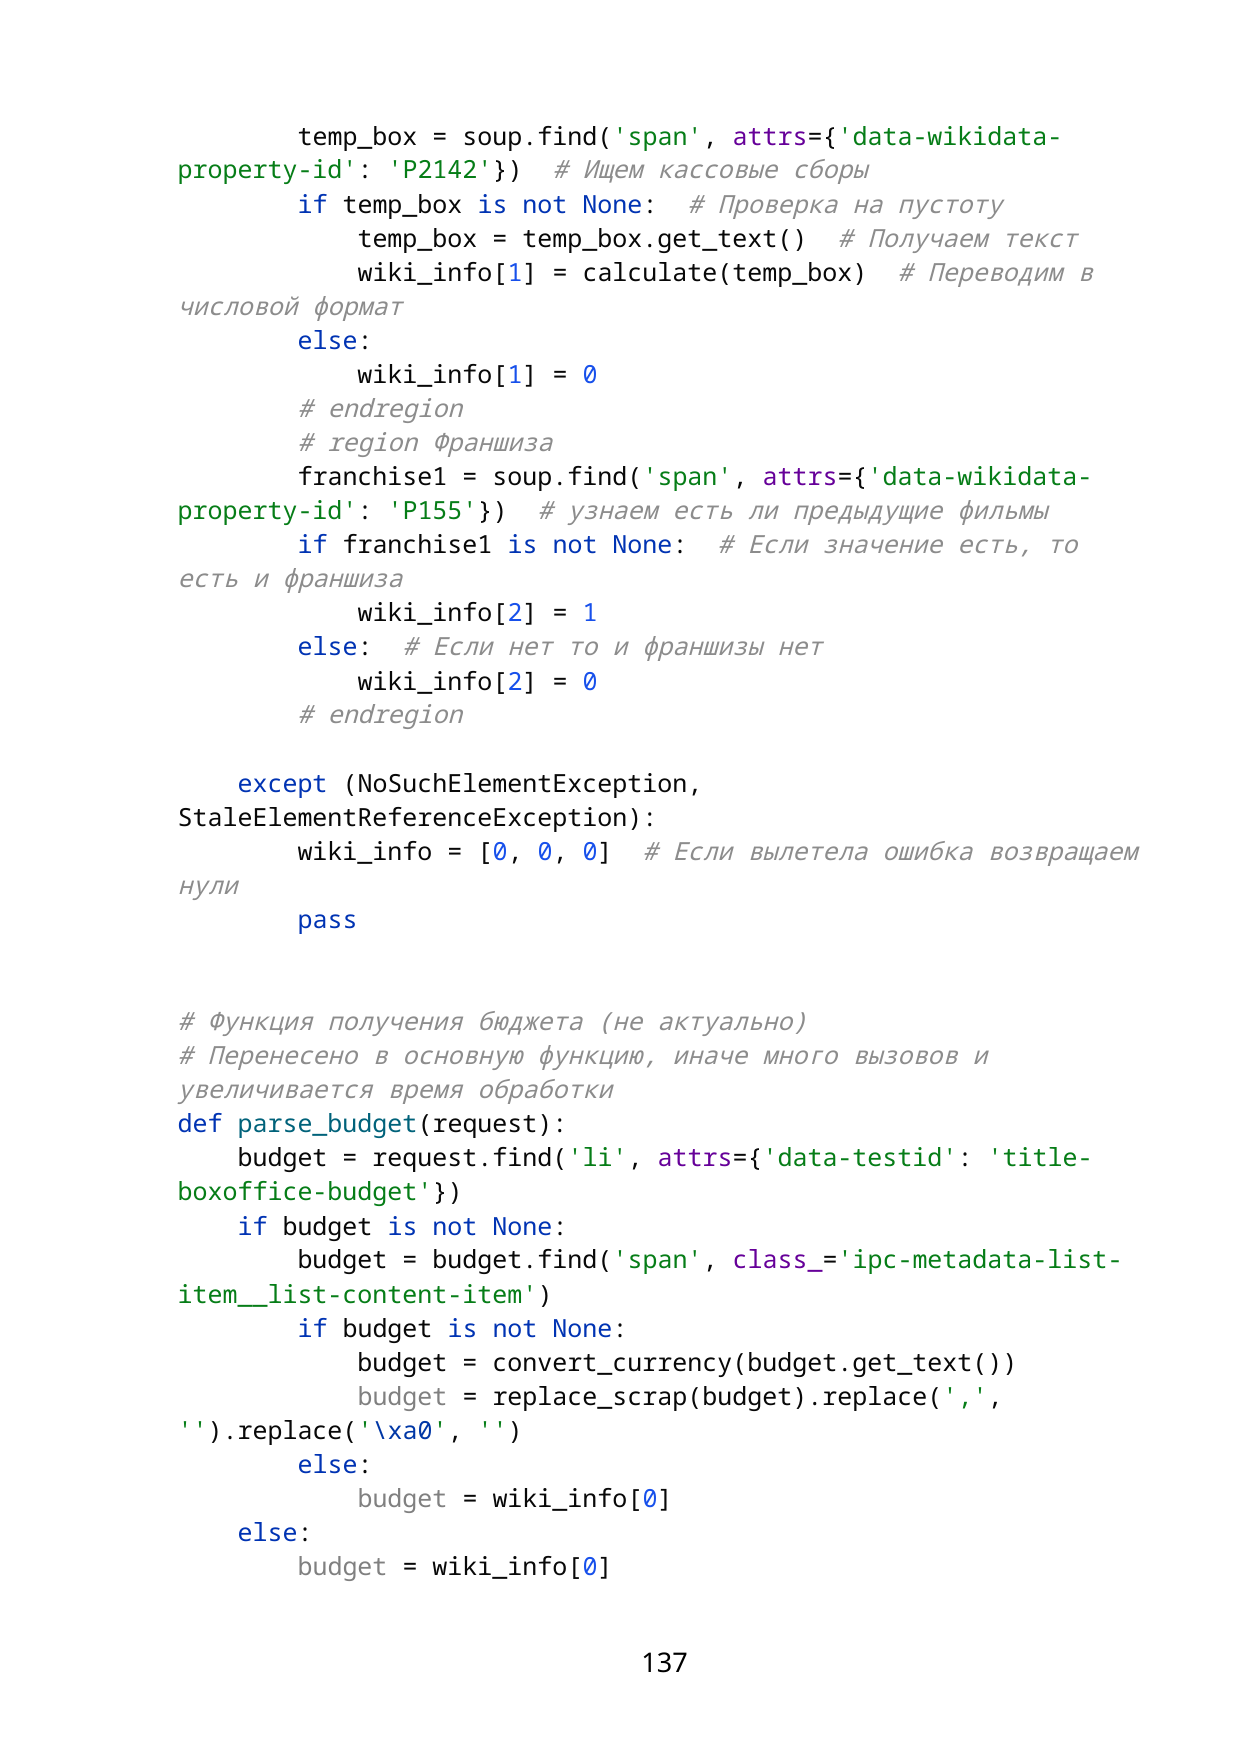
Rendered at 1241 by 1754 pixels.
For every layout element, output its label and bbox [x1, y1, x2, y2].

text [177, 118, 1152, 1617]
